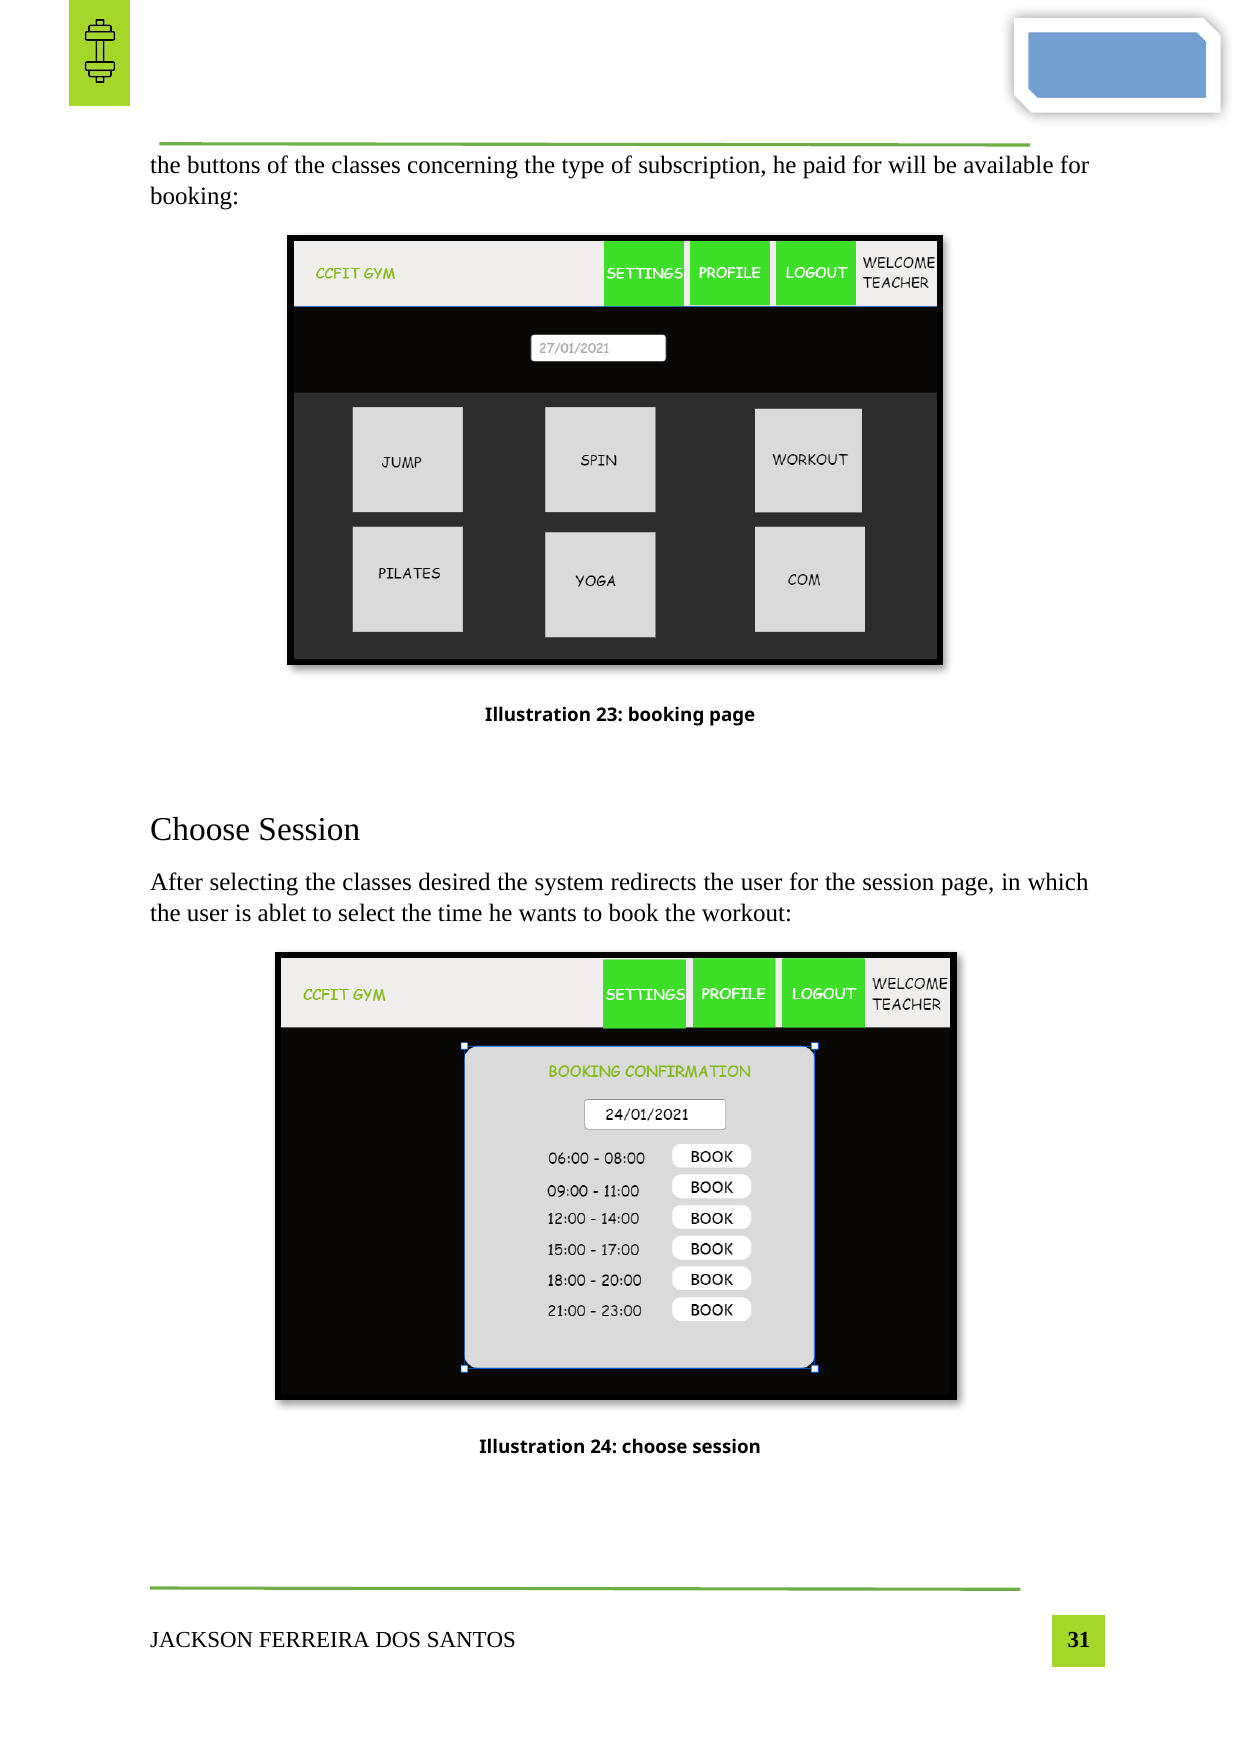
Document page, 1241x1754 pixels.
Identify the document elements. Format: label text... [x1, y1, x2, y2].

picture [281, 958, 950, 1394]
picture [294, 241, 937, 659]
text After selecting the classes desired the system redirects the user for the session page, in which the user is ablet to select the time he wants to book the workout: [150, 867, 1090, 927]
text Choose Session [150, 809, 1090, 847]
text Illustration 24: choose session [150, 1433, 1090, 1459]
picture [68, 19, 132, 83]
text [150, 150, 1090, 210]
text Illustration 23: booking page [150, 701, 1090, 726]
